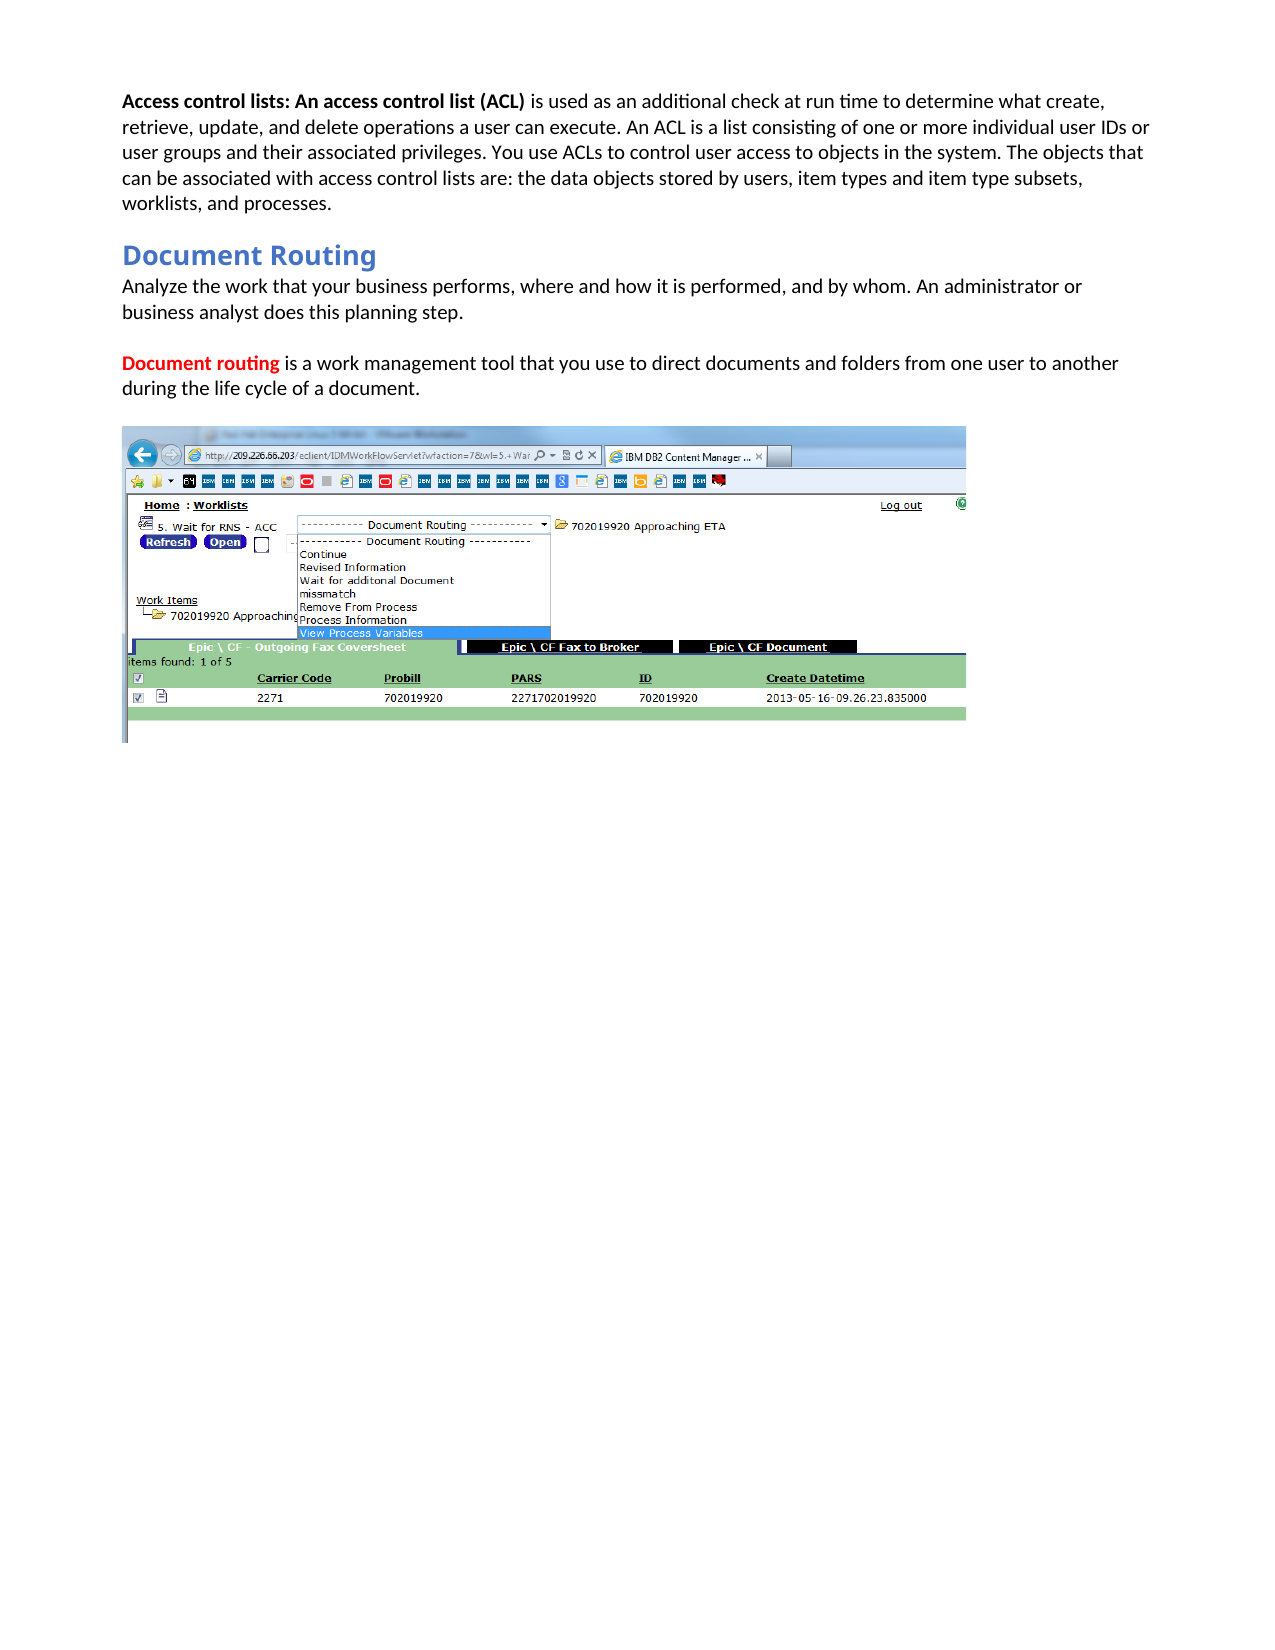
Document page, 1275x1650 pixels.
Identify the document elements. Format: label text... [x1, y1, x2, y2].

text Access control lists: An access control list (ACL) is used as an additional check at run time to determine what create, retrieve, update, and delete operations a user can execute. An ACL is a list consisting of one or more individual user IDs or user groups and their associated privileges. You use ACLs to control user access to objects in the system. The objects that can be associated with access control lists are: the data objects stored by users, item types and item type subsets, worklists, and processes. [122, 89, 1152, 216]
subtitle Document Routing [122, 237, 1152, 273]
picture [121, 426, 967, 743]
text Document routing is a work management tool that you use to direct documents and folders from one user to another during the life cycle of a document. [122, 350, 1152, 401]
text Analyze the work that your business performs, where and how it is performed, and by whom. An administrator or business analyst does this planning step. [122, 273, 1152, 324]
